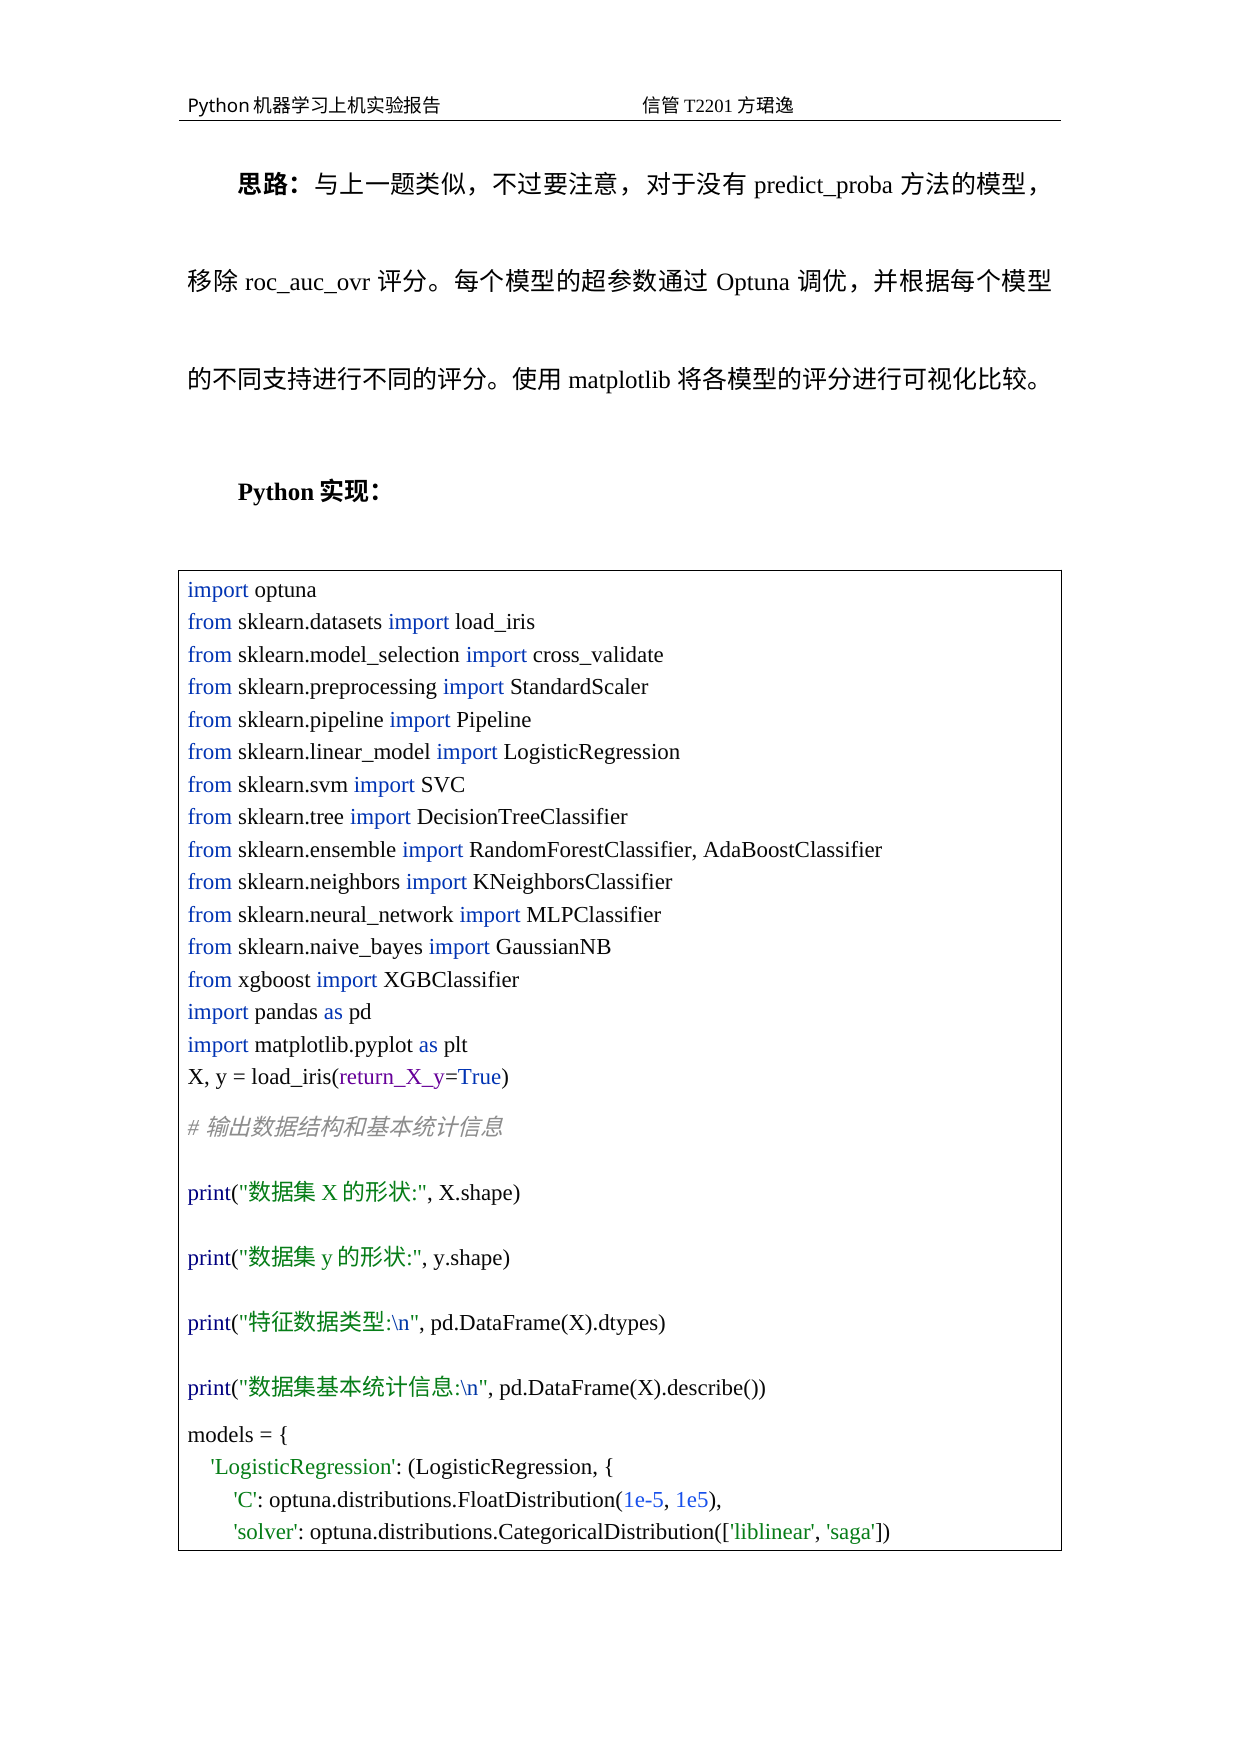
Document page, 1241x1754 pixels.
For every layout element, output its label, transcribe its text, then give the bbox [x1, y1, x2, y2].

list Python实现： [187, 457, 1053, 522]
list 思路：与上一题类似，不过要注意，对于没有 predict_proba 方法的模型，移除 roc_auc_ovr 评分。每个模型的超参数通过 Optuna 调优，并根据每个模型的不同支持进行不同的评分。使用 matplotlib 将各模型的评分进行可视化比较。 [187, 150, 1053, 410]
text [179, 571, 1061, 1550]
